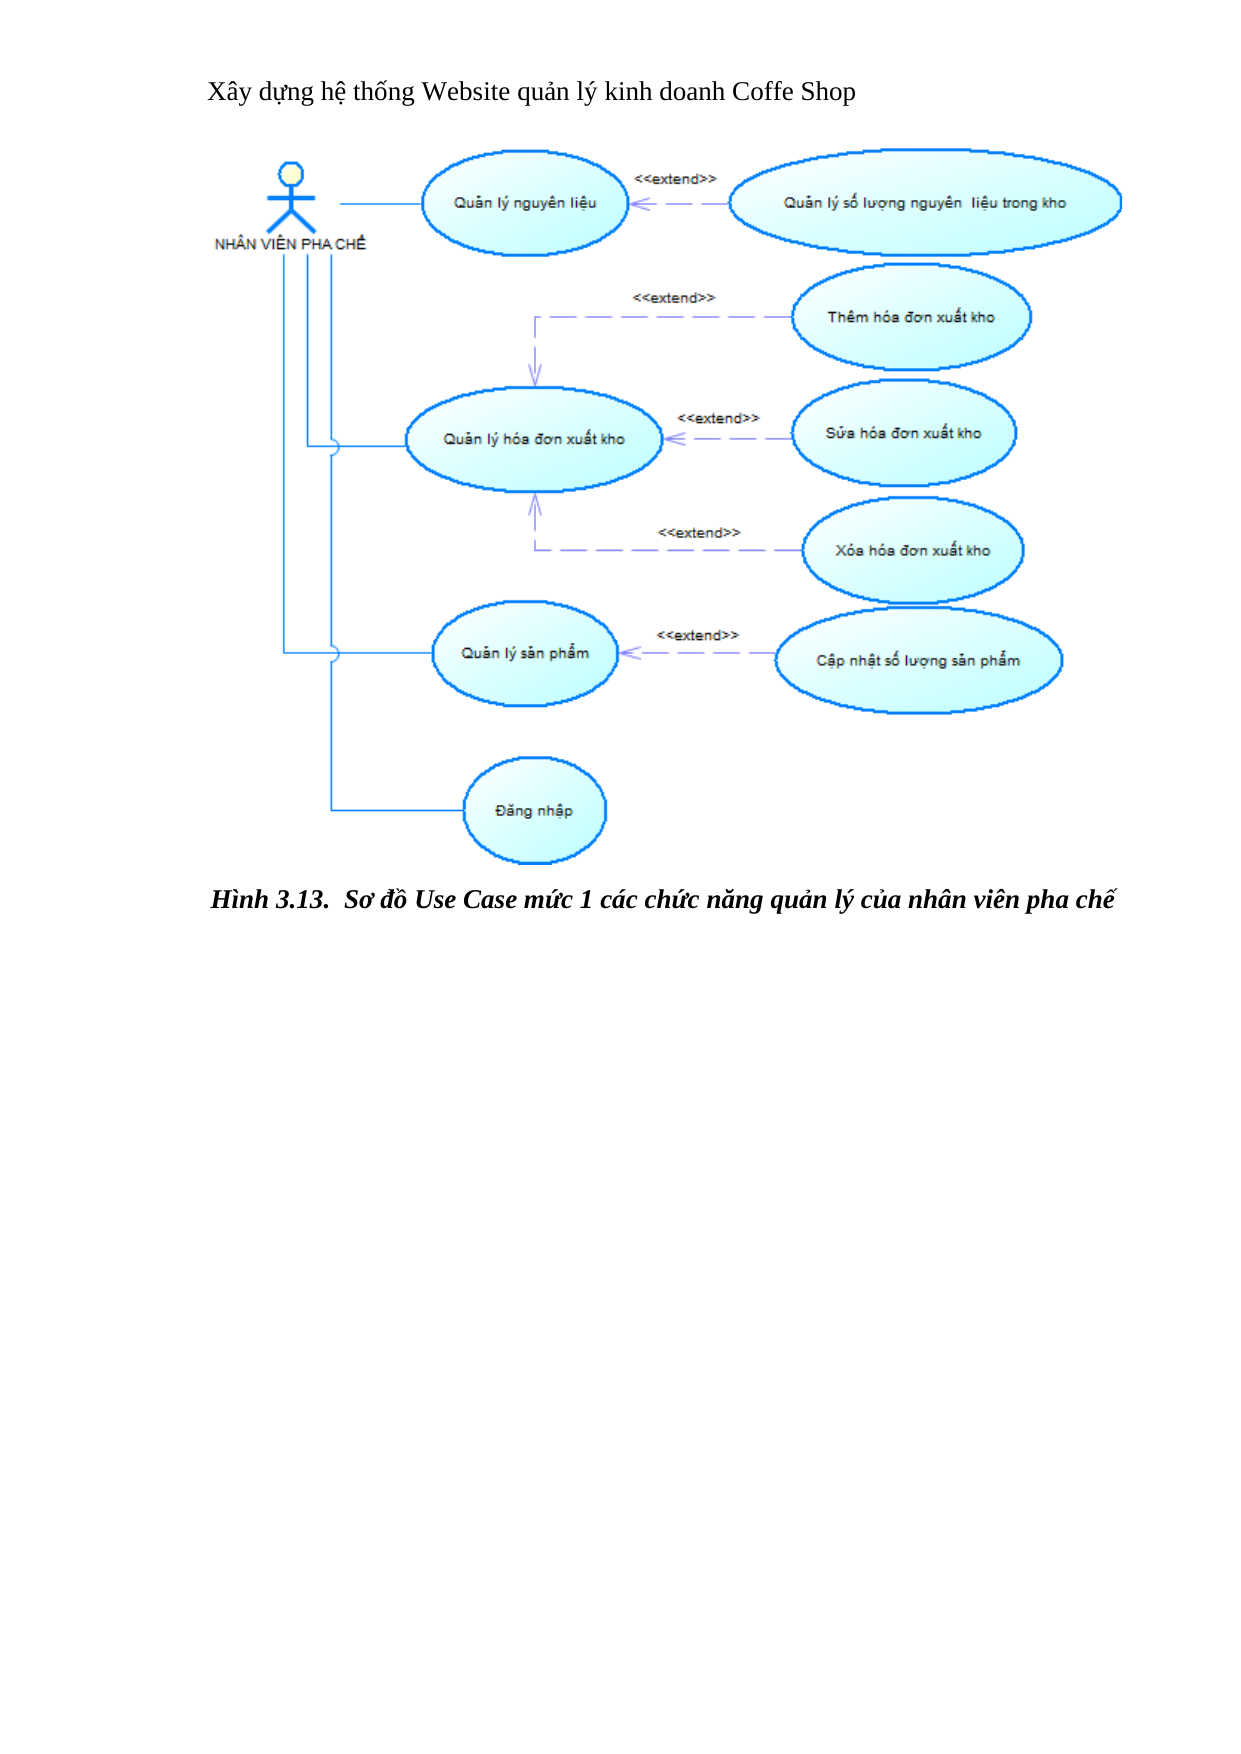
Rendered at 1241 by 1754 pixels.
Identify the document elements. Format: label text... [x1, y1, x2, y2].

list Sơ đồ Use Case mức 1 các chức năng quản lý của nhân viên pha chế [206, 883, 1122, 914]
picture [206, 147, 1123, 865]
